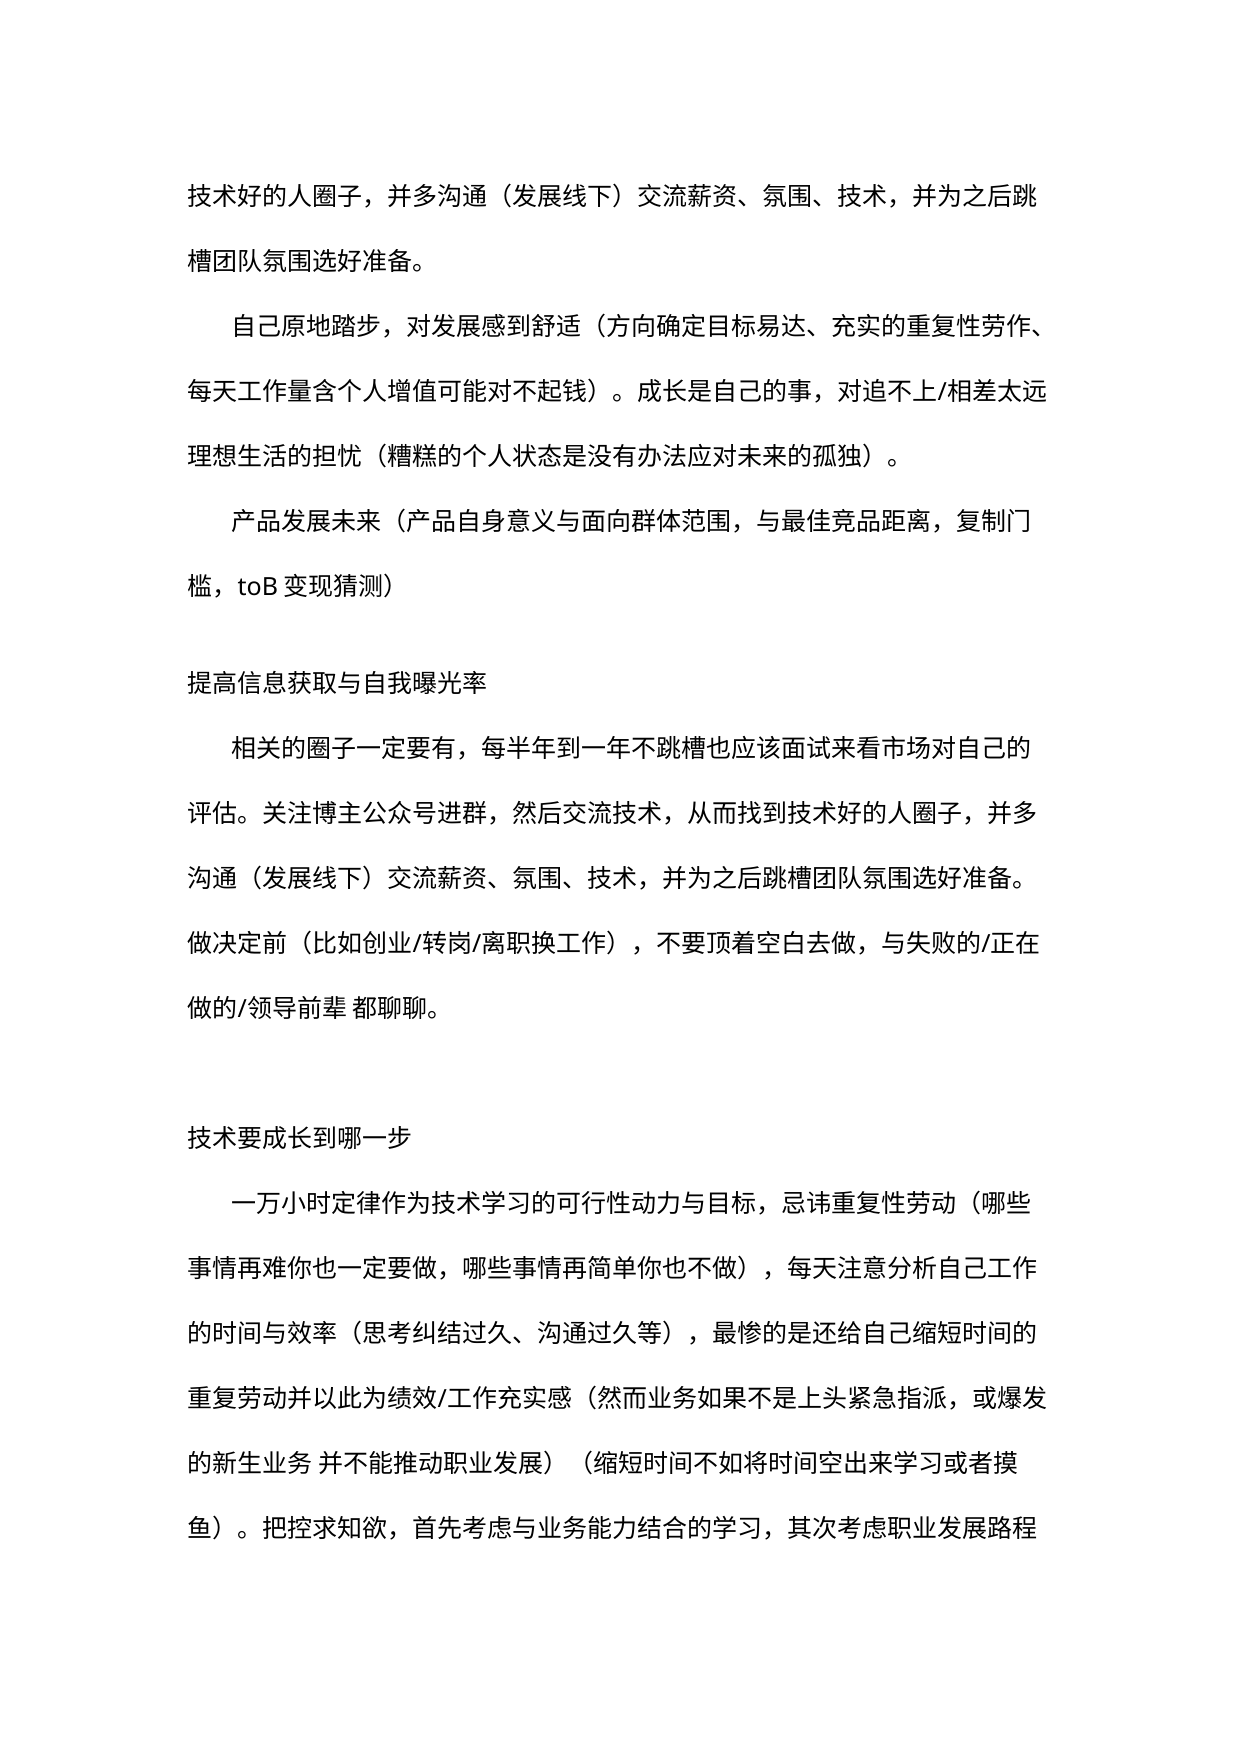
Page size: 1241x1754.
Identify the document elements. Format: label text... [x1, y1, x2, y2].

text 自己原地踏步，对发展感到舒适（方向确定目标易达、充实的重复性劳作、每天工作量含个人增值可能对不起钱）。成长是自己的事，对追不上/相差太远 理想生活的担忧（糟糕的个人状态是没有办法应对未来的孤独）。 [187, 292, 1053, 487]
text 相关的圈子一定要有，每半年到一年不跳槽也应该面试来看市场对自己的评估。关注博主公众号进群，然后交流技术，从而找到技术好的人圈子，并多沟通（发展线下）交流薪资、氛围、技术，并为之后跳槽团队氛围选好准备。做决定前（比如创业/转岗/离职换工作），不要顶着空白去做，与失败的/正在做的/领导前辈 都聊聊。 [187, 714, 1053, 1039]
text 技术要成长到哪一步 [187, 1104, 1053, 1169]
text 产品发展未来（产品自身意义与面向群体范围，与最佳竞品距离，复制门槛，toB变现猜测） [187, 487, 1053, 617]
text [187, 1169, 1053, 1559]
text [187, 162, 1053, 292]
text 提高信息获取与自我曝光率 [187, 649, 1053, 714]
